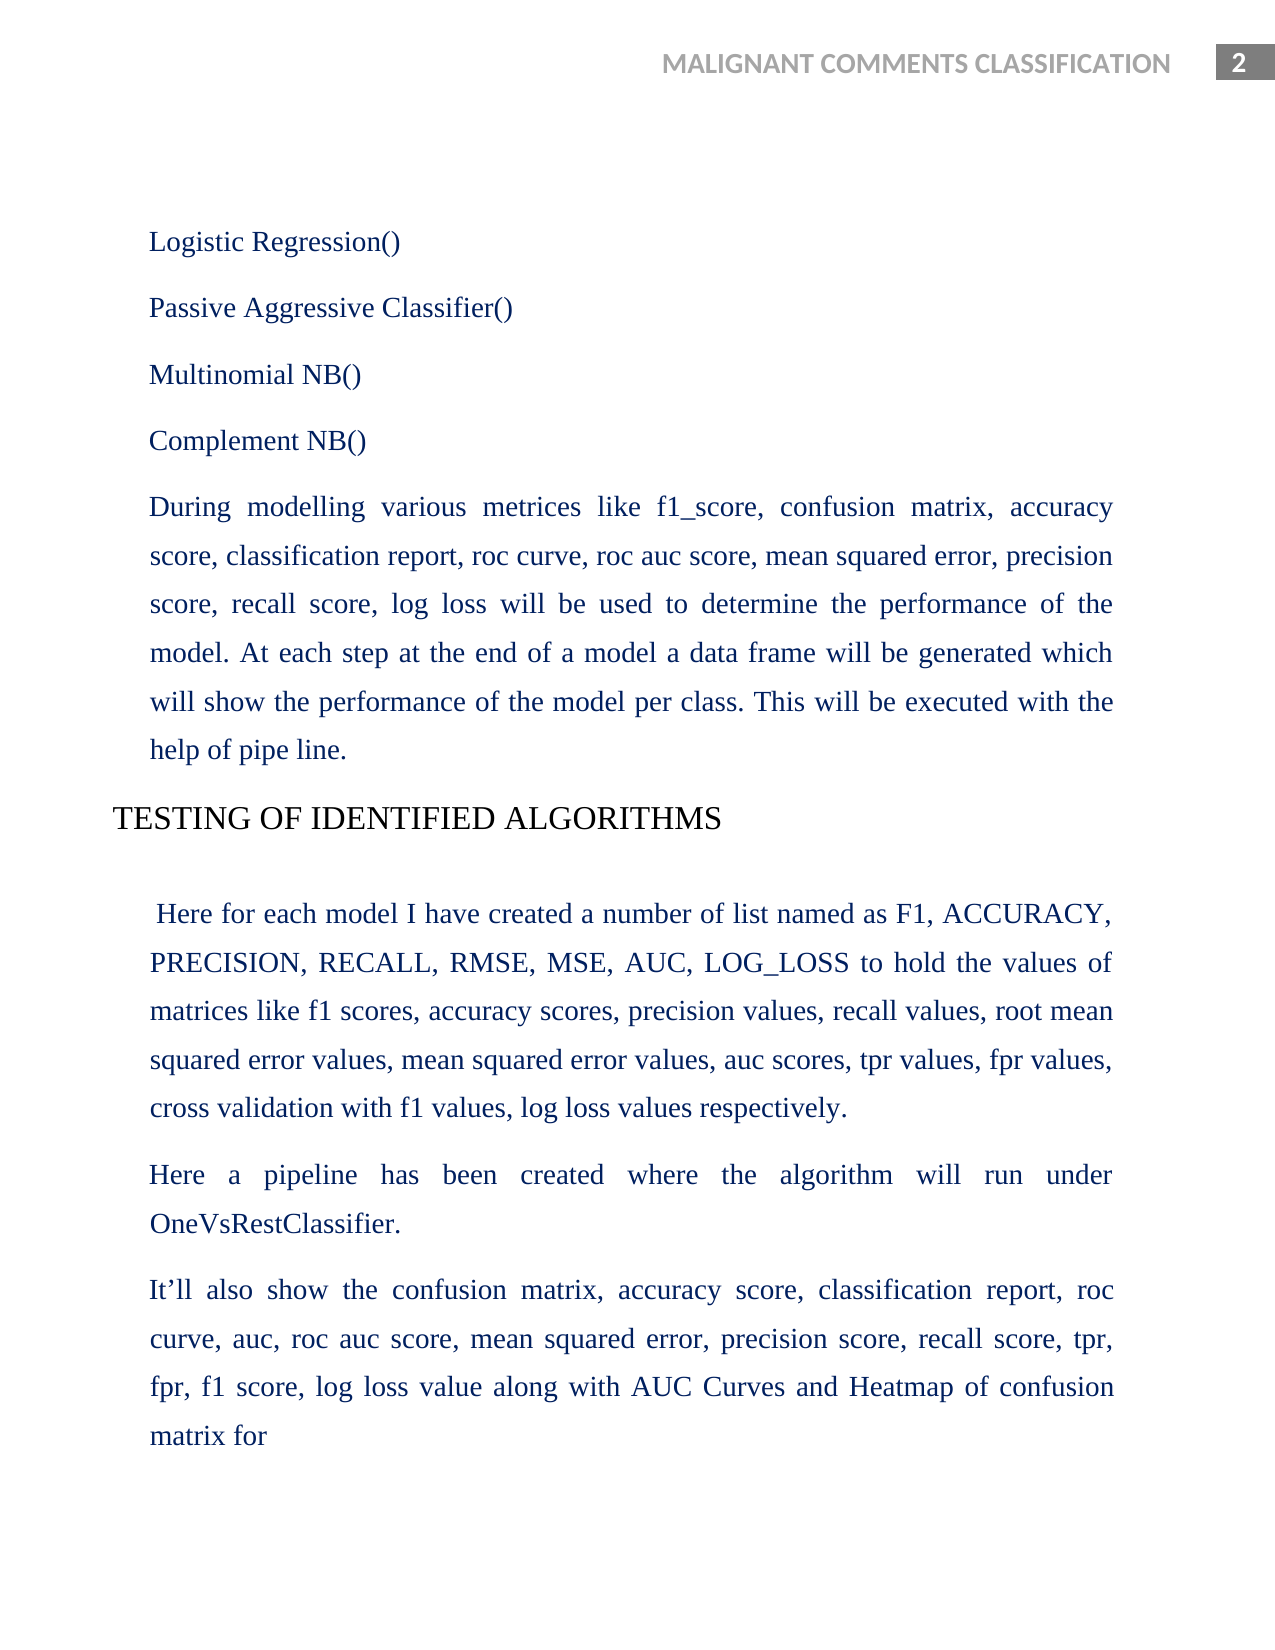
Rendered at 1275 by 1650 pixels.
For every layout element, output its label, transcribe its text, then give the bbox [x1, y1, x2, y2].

text It’ll also show the confusion matrix, accuracy score, classification report, roc curve, auc, roc auc score, mean squared error, precision score, recall score, tpr, fpr, f1 score, log loss value along with AUC Curves and Heatmap of confusion matrix for [148, 1272, 1114, 1451]
subtitle TESTING OF IDENTIFIED ALGORITHMS [75, 798, 1258, 836]
text Passive Aggressive Classifier() Multinomial NB() Complement NB() [148, 290, 513, 457]
text Logistic Regression() [148, 224, 1258, 257]
text Here for each model I have created a number of list named as F1, ACCURACY, PRECISION, RECALL, RMSE, MSE, AUC, LOG_LOSS to hold the values of matrices like f1 scores, accuracy scores, precision values, recall values, root mean squared error values, mean squared error values, auc scores, tpr values, fpr values, cross validation with f1 values, log loss values respectively. [149, 896, 1114, 1124]
text Here a pipeline has been created where the algorithm will run under OneVsRestClassifier. [148, 1157, 1114, 1239]
text During modelling various metrices like f1_score, confusion matrix, accuracy score, classification report, roc curve, roc auc score, mean squared error, precision score, recall score, log loss will be used to determine the performance of the model. At each step at the end of a model a data frame will be generated which will show the performance of the model per class. This will be executed with the help of pipe line. [148, 489, 1114, 766]
